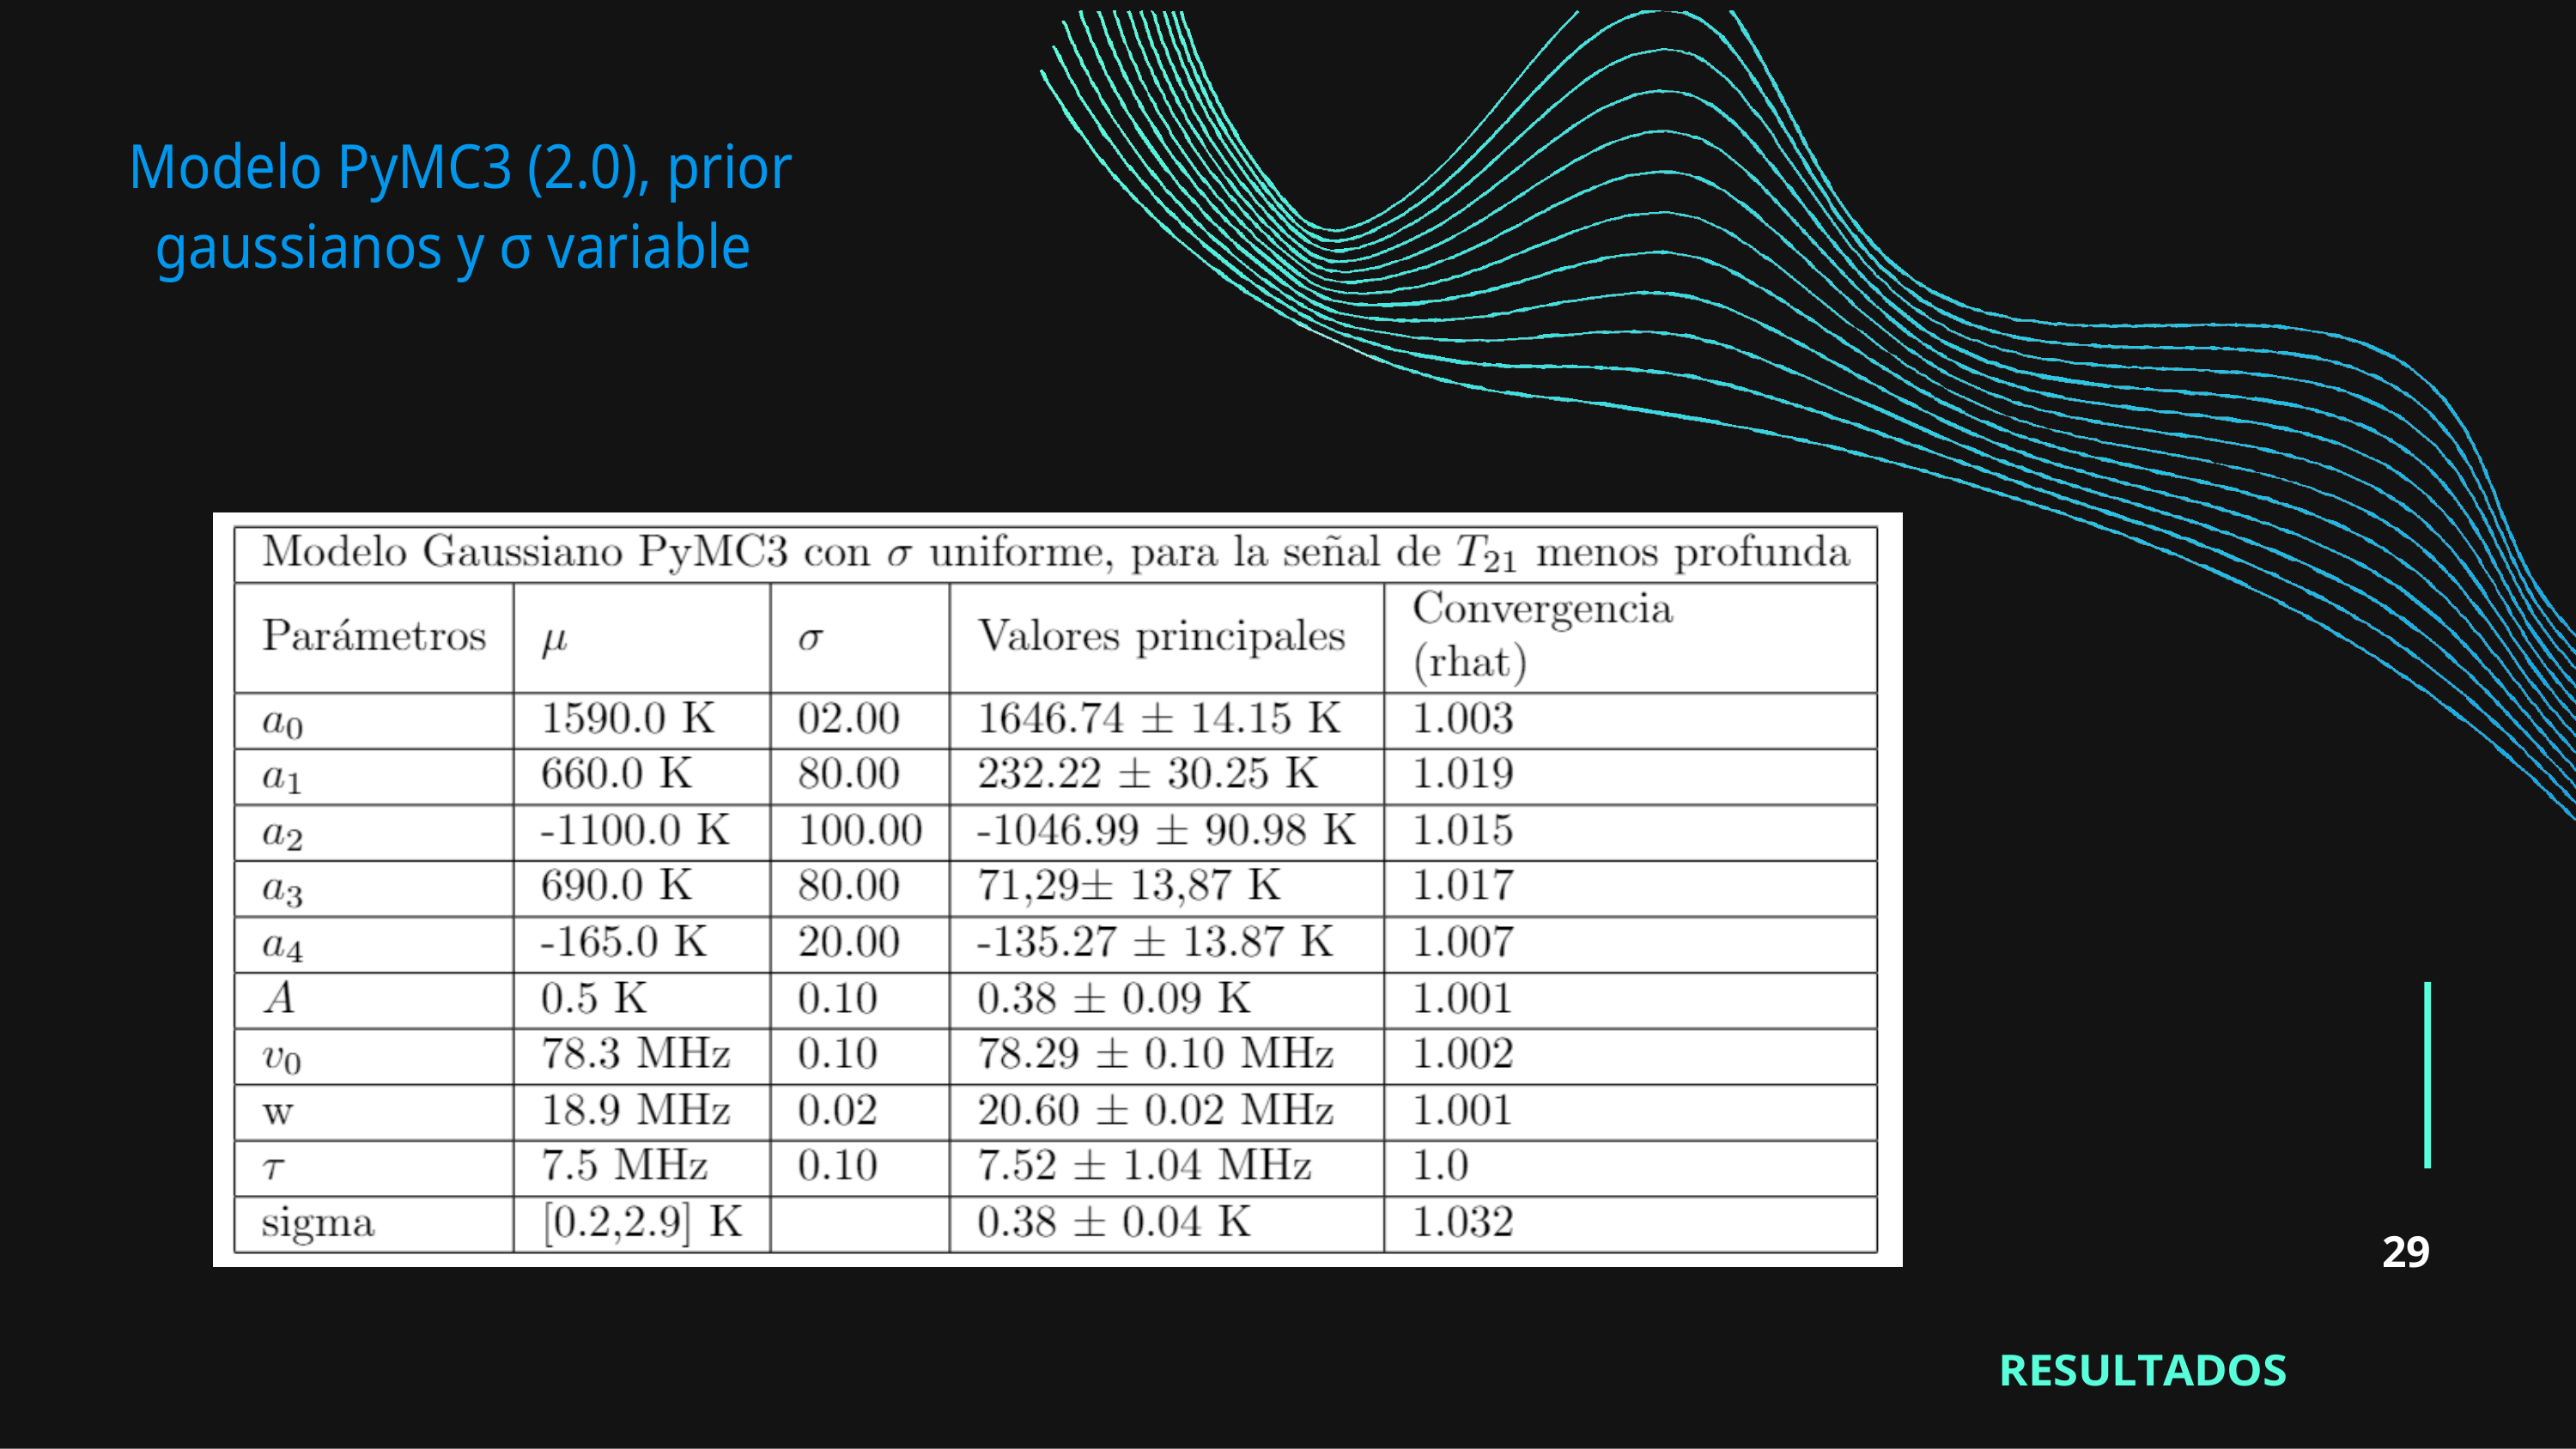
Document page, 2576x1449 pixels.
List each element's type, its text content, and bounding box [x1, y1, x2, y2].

picture [213, 10, 2576, 1222]
text RESULTADOS [0, 1340, 2287, 1398]
subtitle Modelo PyMC3 (2.0), prior gaussianos y σ variable [128, 124, 972, 286]
text 29 [0, 1222, 2431, 1280]
